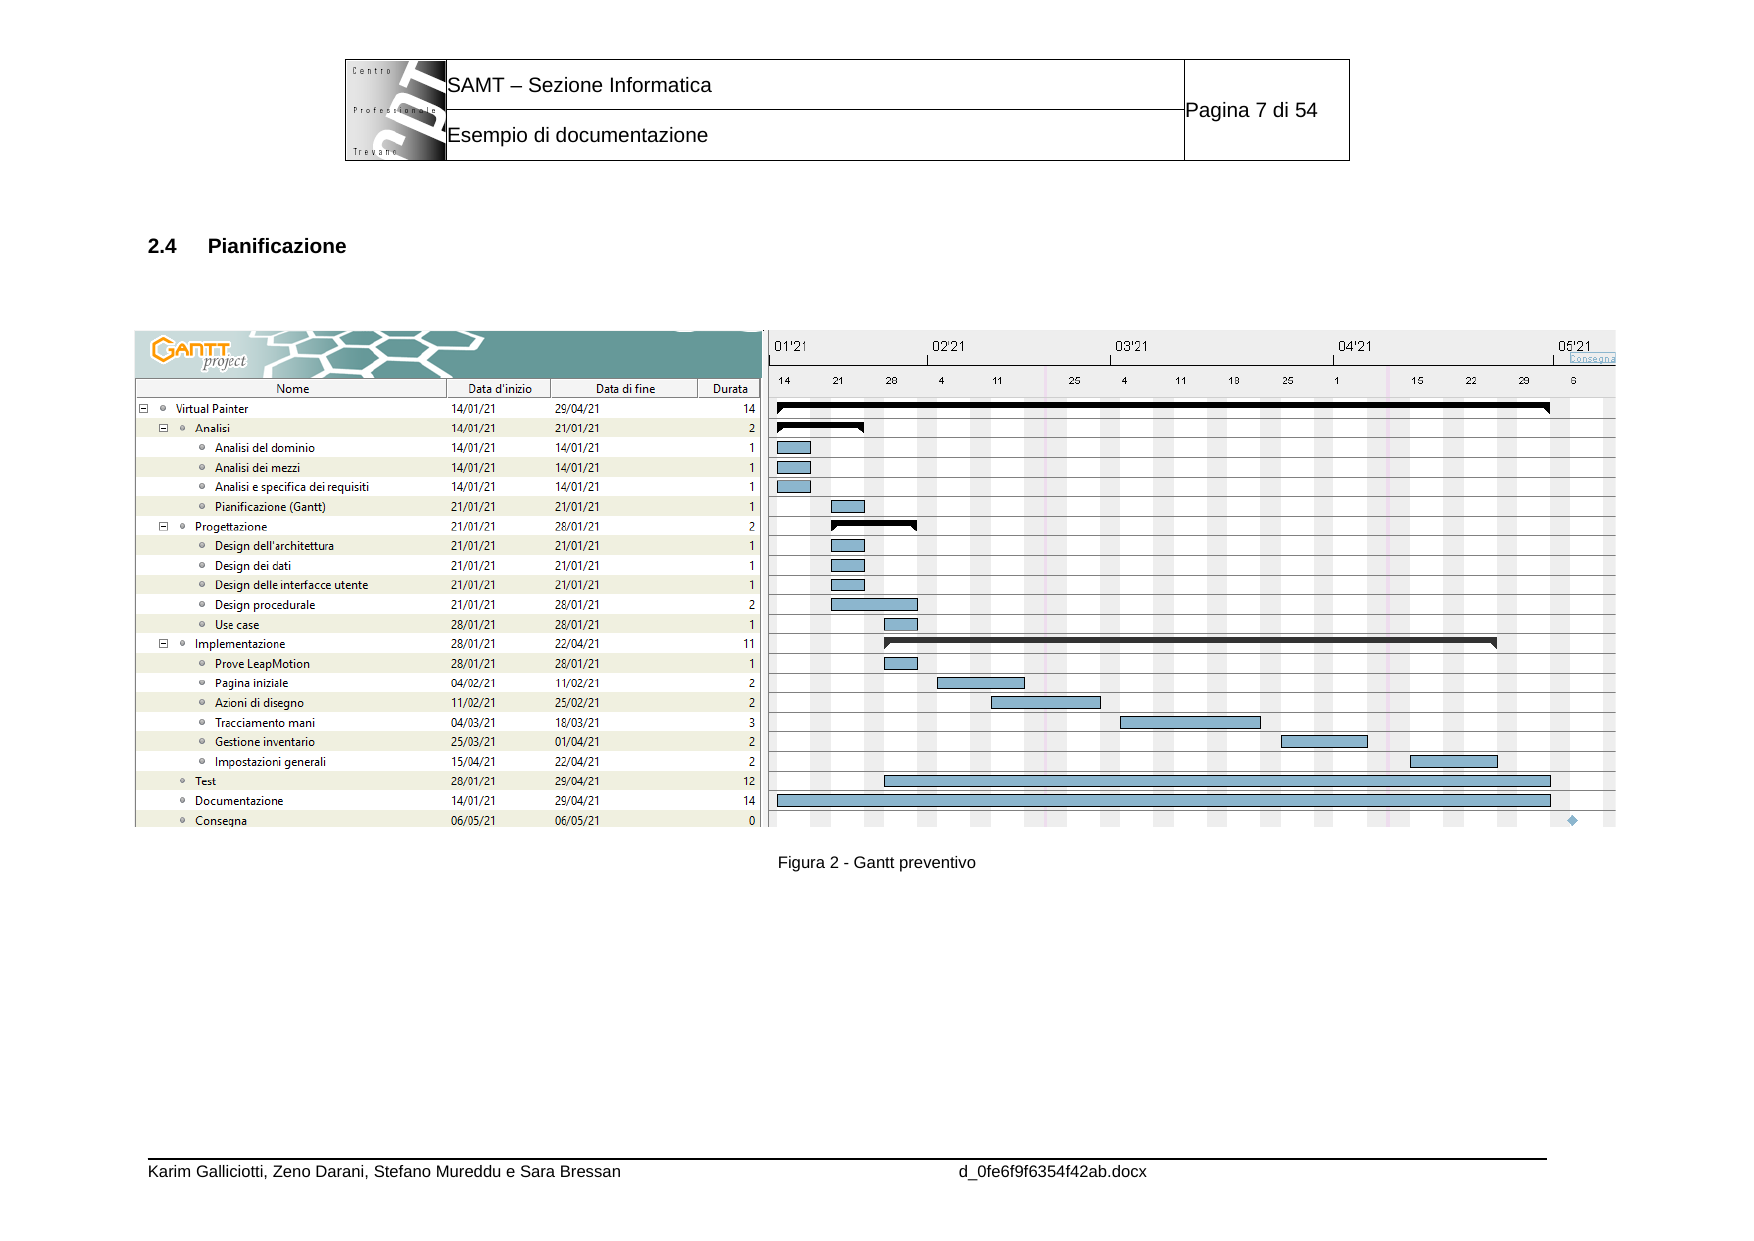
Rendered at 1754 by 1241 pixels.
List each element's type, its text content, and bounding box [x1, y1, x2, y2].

picture [134, 330, 1616, 827]
picture [346, 60, 446, 160]
subtitle Pianificazione [148, 233, 1547, 257]
